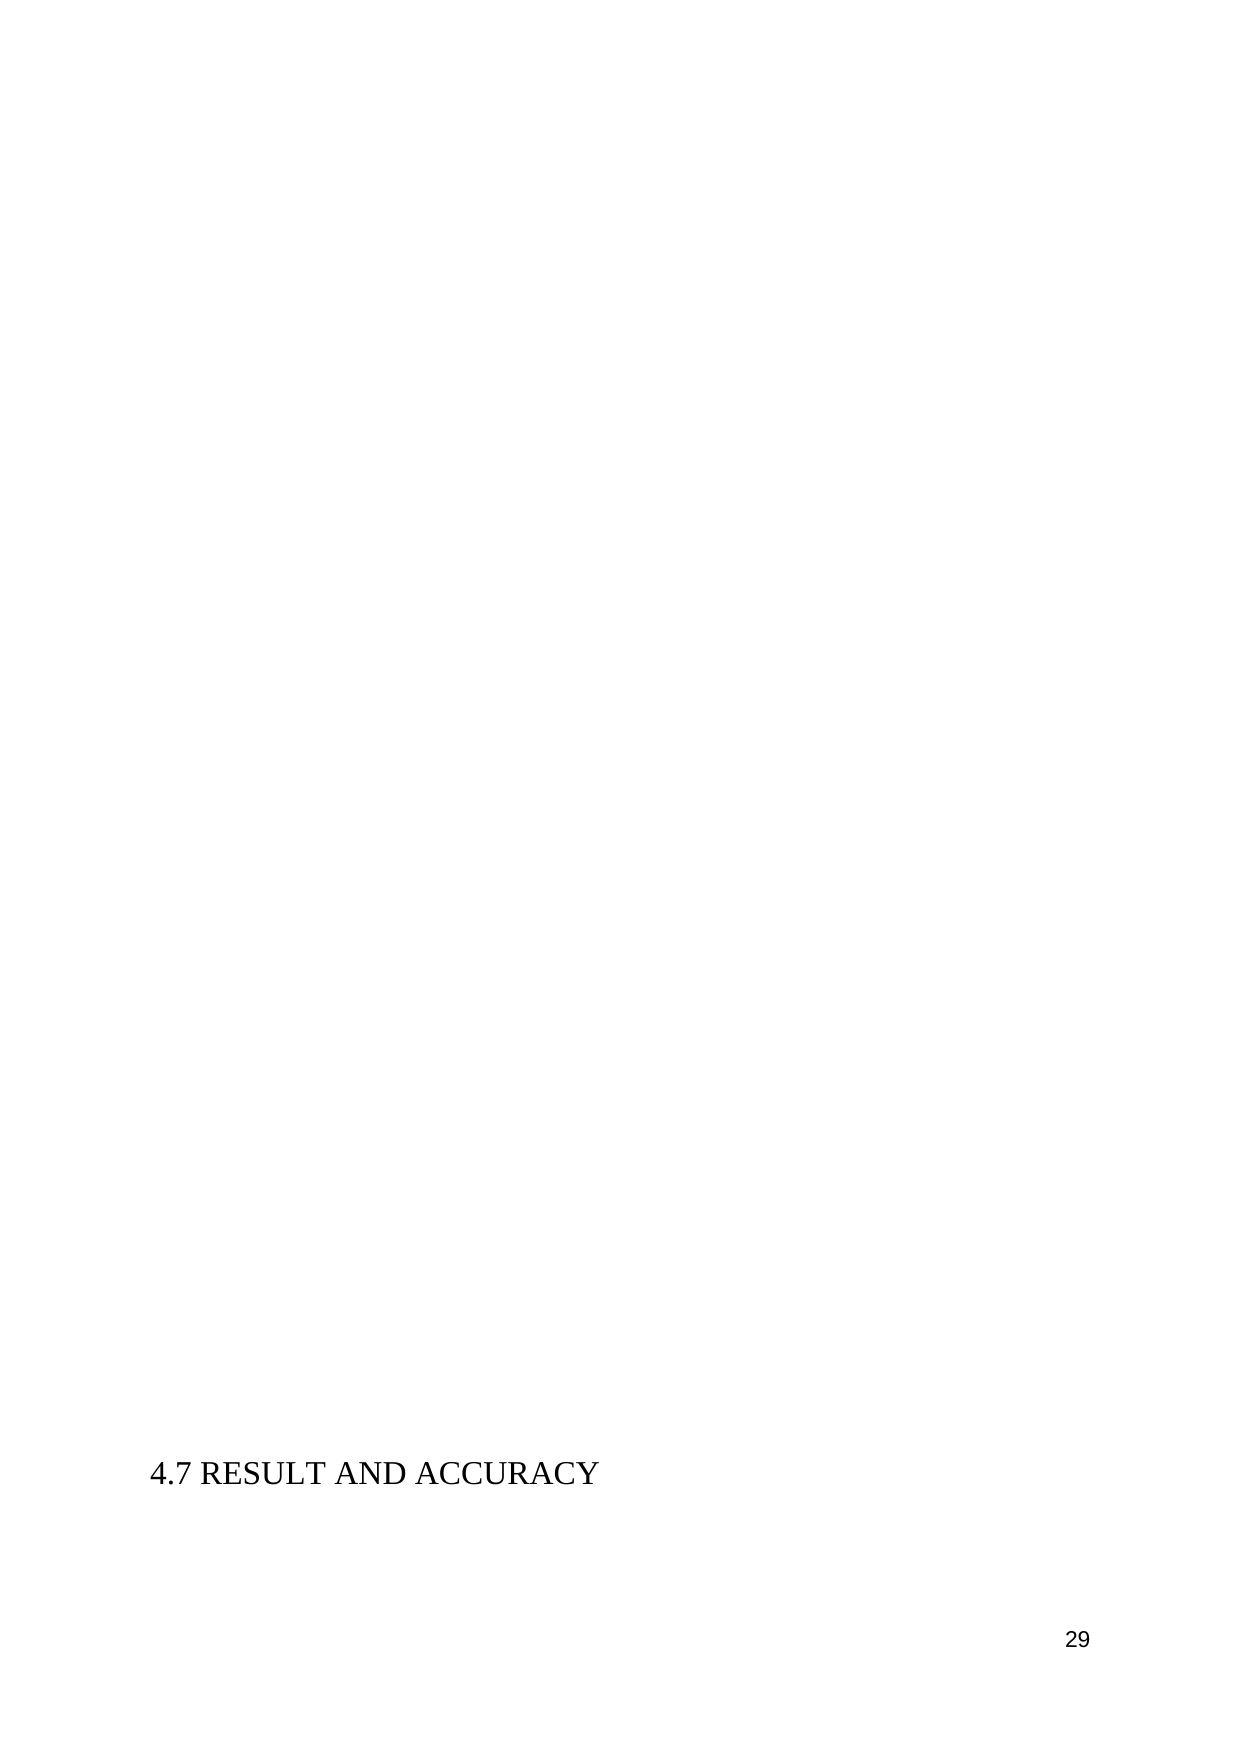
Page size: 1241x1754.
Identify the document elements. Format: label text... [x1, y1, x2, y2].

text 4.7 RESULT AND ACCURACY [150, 1453, 1090, 1492]
